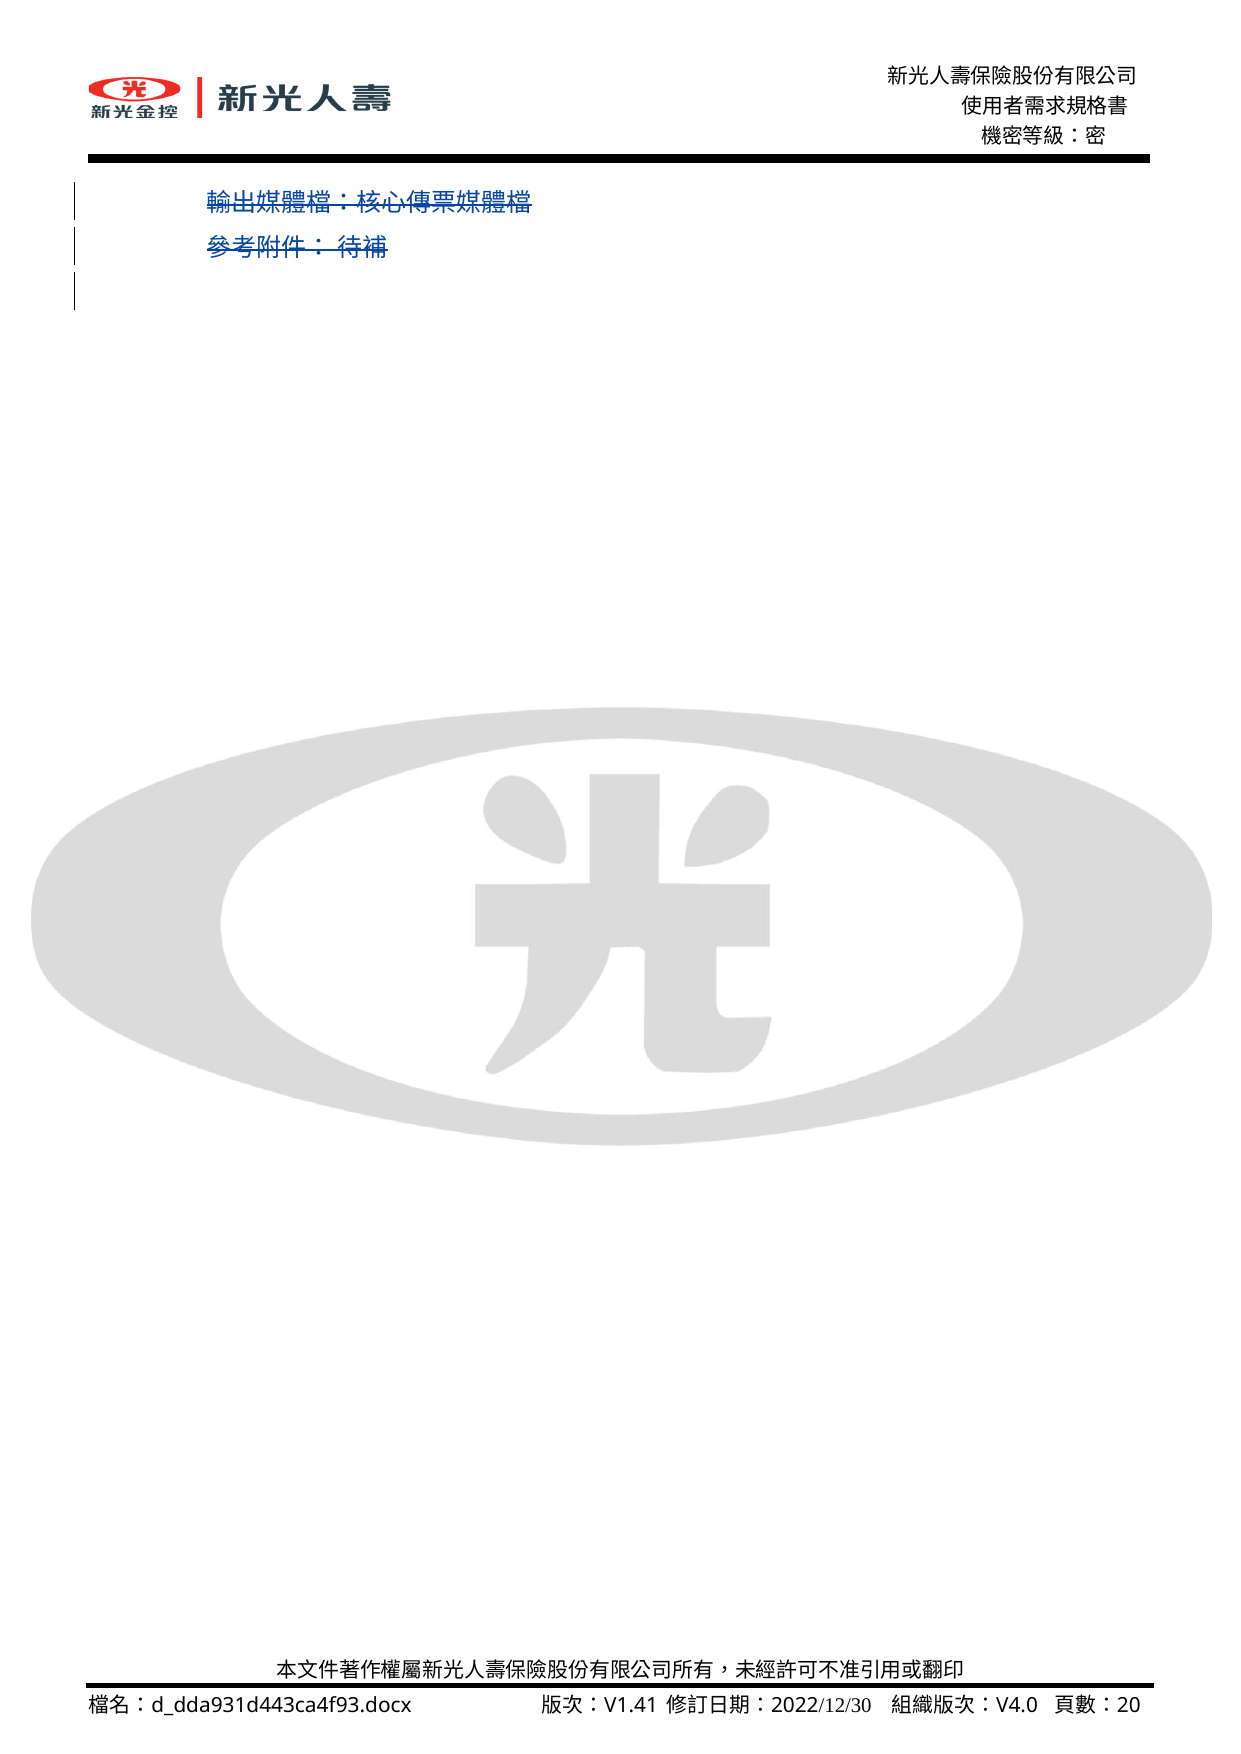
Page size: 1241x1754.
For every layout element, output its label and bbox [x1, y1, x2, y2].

picture [25, 699, 1215, 1152]
picture [88, 61, 414, 118]
